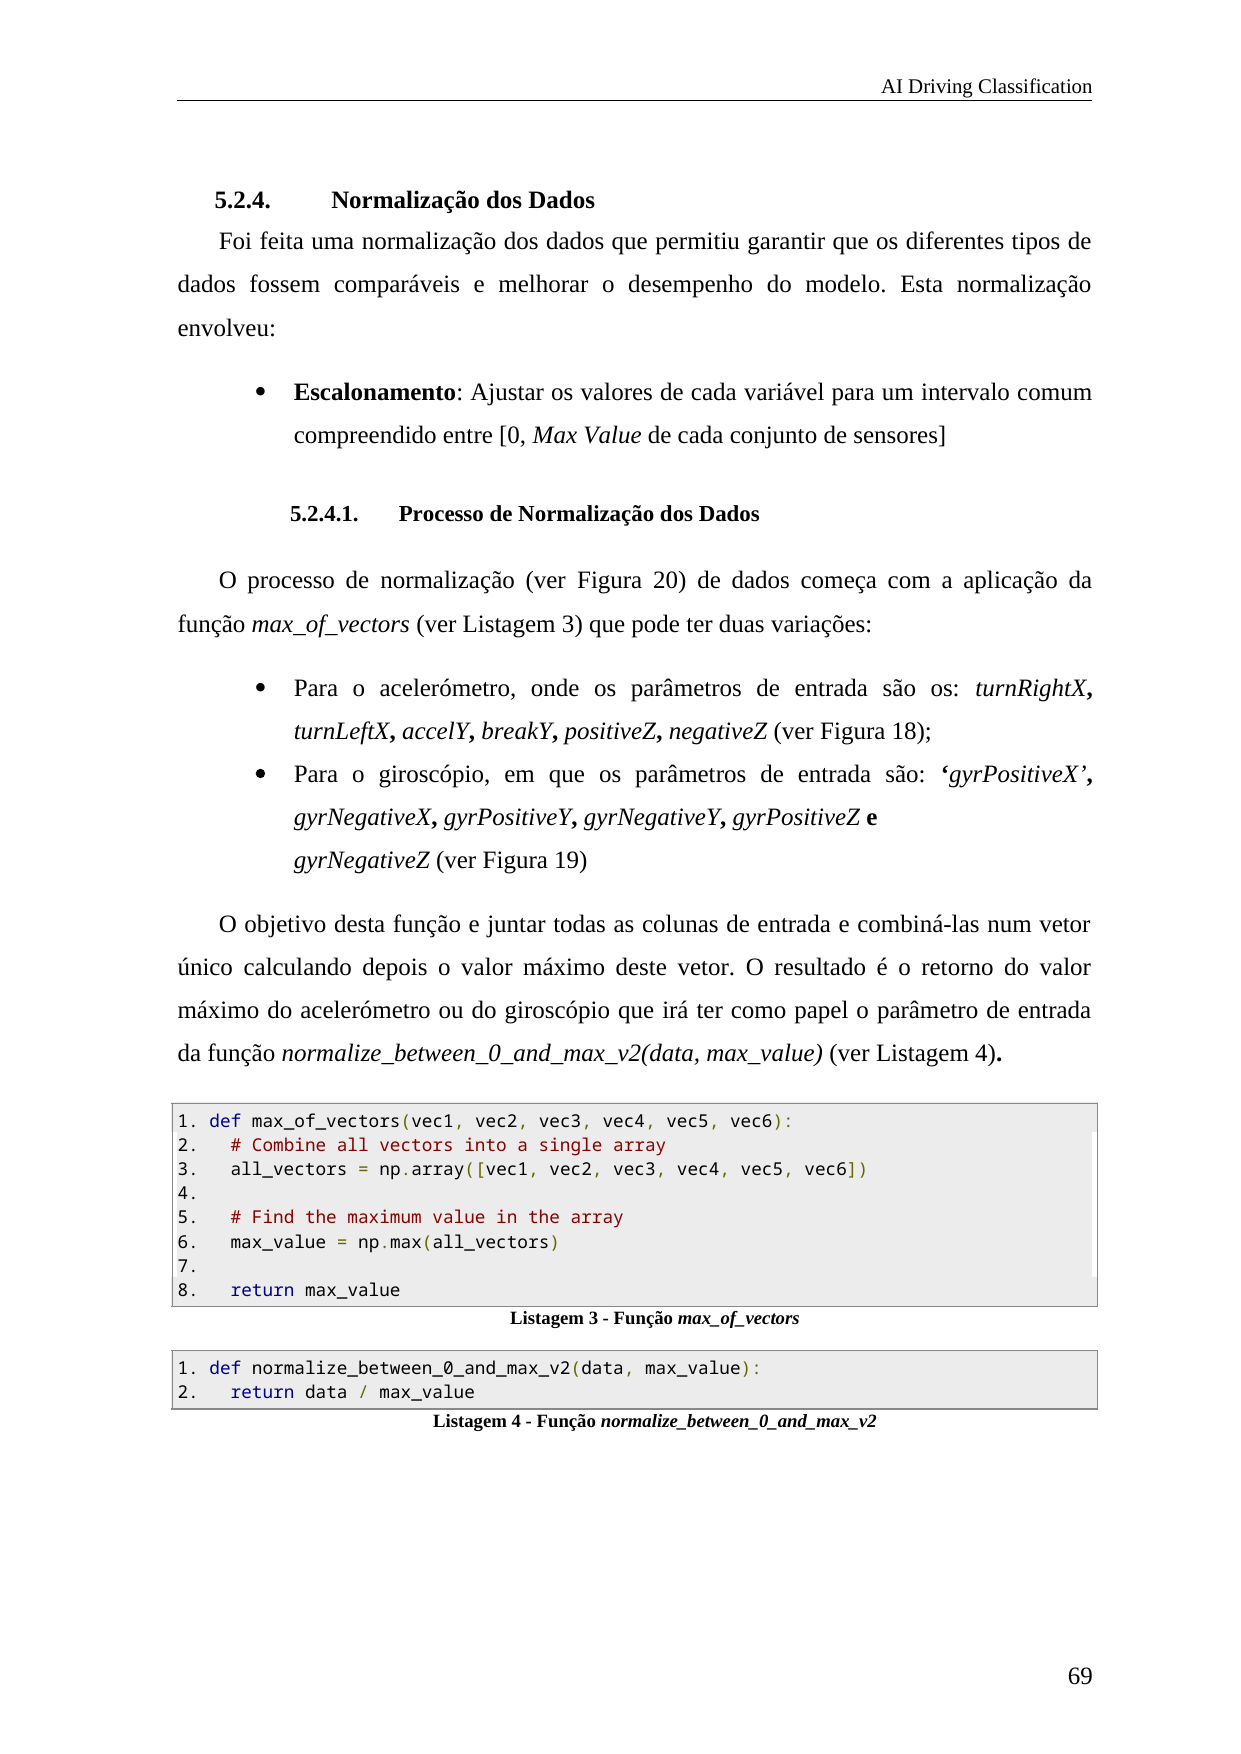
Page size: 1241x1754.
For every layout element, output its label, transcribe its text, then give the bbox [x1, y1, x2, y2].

text 1. def normalize_between_0_and_max_v2(data, max_value): [173, 1351, 1097, 1374]
list Escalonamento: Ajustar os valores de cada variável para um intervalo comum compreendido entre [0, Max Value de cada conjunto de sensores] [256, 377, 1092, 448]
text Listagem 3 - Função max_of_vectors [177, 1307, 1092, 1329]
text 5. # Find the maximum value in the array [177, 1205, 1092, 1229]
text 2. return data / max_value [173, 1374, 1097, 1408]
text 8. return max_value [173, 1272, 1097, 1306]
text 6. max_value = np.max(all_vectors) [177, 1229, 1092, 1253]
text 3. all_vectors = np.array([vec1, vec2, vec3, vec4, vec5, vec6]) [177, 1157, 1092, 1181]
text Foi feita uma normalização dos dados que permitiu garantir que os diferentes tipos de dados fossem comparáveis e melhorar o desempenho do modelo. Esta normalização envolveu: [177, 226, 1092, 341]
subtitle Normalização dos Dados [214, 185, 1092, 214]
text 2. # Combine all vectors into a single array [177, 1132, 1092, 1157]
text O objetivo desta função e juntar todas as colunas de entrada e combiná-las num vetor único calculando depois o valor máximo deste vetor. O resultado é o retorno do valor máximo do acelerómetro ou do giroscópio que irá ter como papel o parâmetro de entrada da função normalize_between_0_and_max_v2(data, max_value) (ver Listagem 4). [177, 909, 1092, 1067]
list Para o giroscópio, em que os parâmetros de entrada são: ‘gyrPositiveX’, gyrNegativeX, gyrPositiveY, gyrNegativeY, gyrPositiveZ e [256, 759, 1092, 831]
text 1. def max_of_vectors(vec1, vec2, vec3, vec4, vec5, vec6): [173, 1104, 1097, 1132]
text Listagem 4 - Função normalize_between_0_and_max_v2 [177, 1410, 1092, 1431]
text 4. [177, 1181, 1092, 1205]
text 7. [177, 1253, 1092, 1272]
subtitle Processo de Normalização dos Dados [290, 500, 1092, 527]
